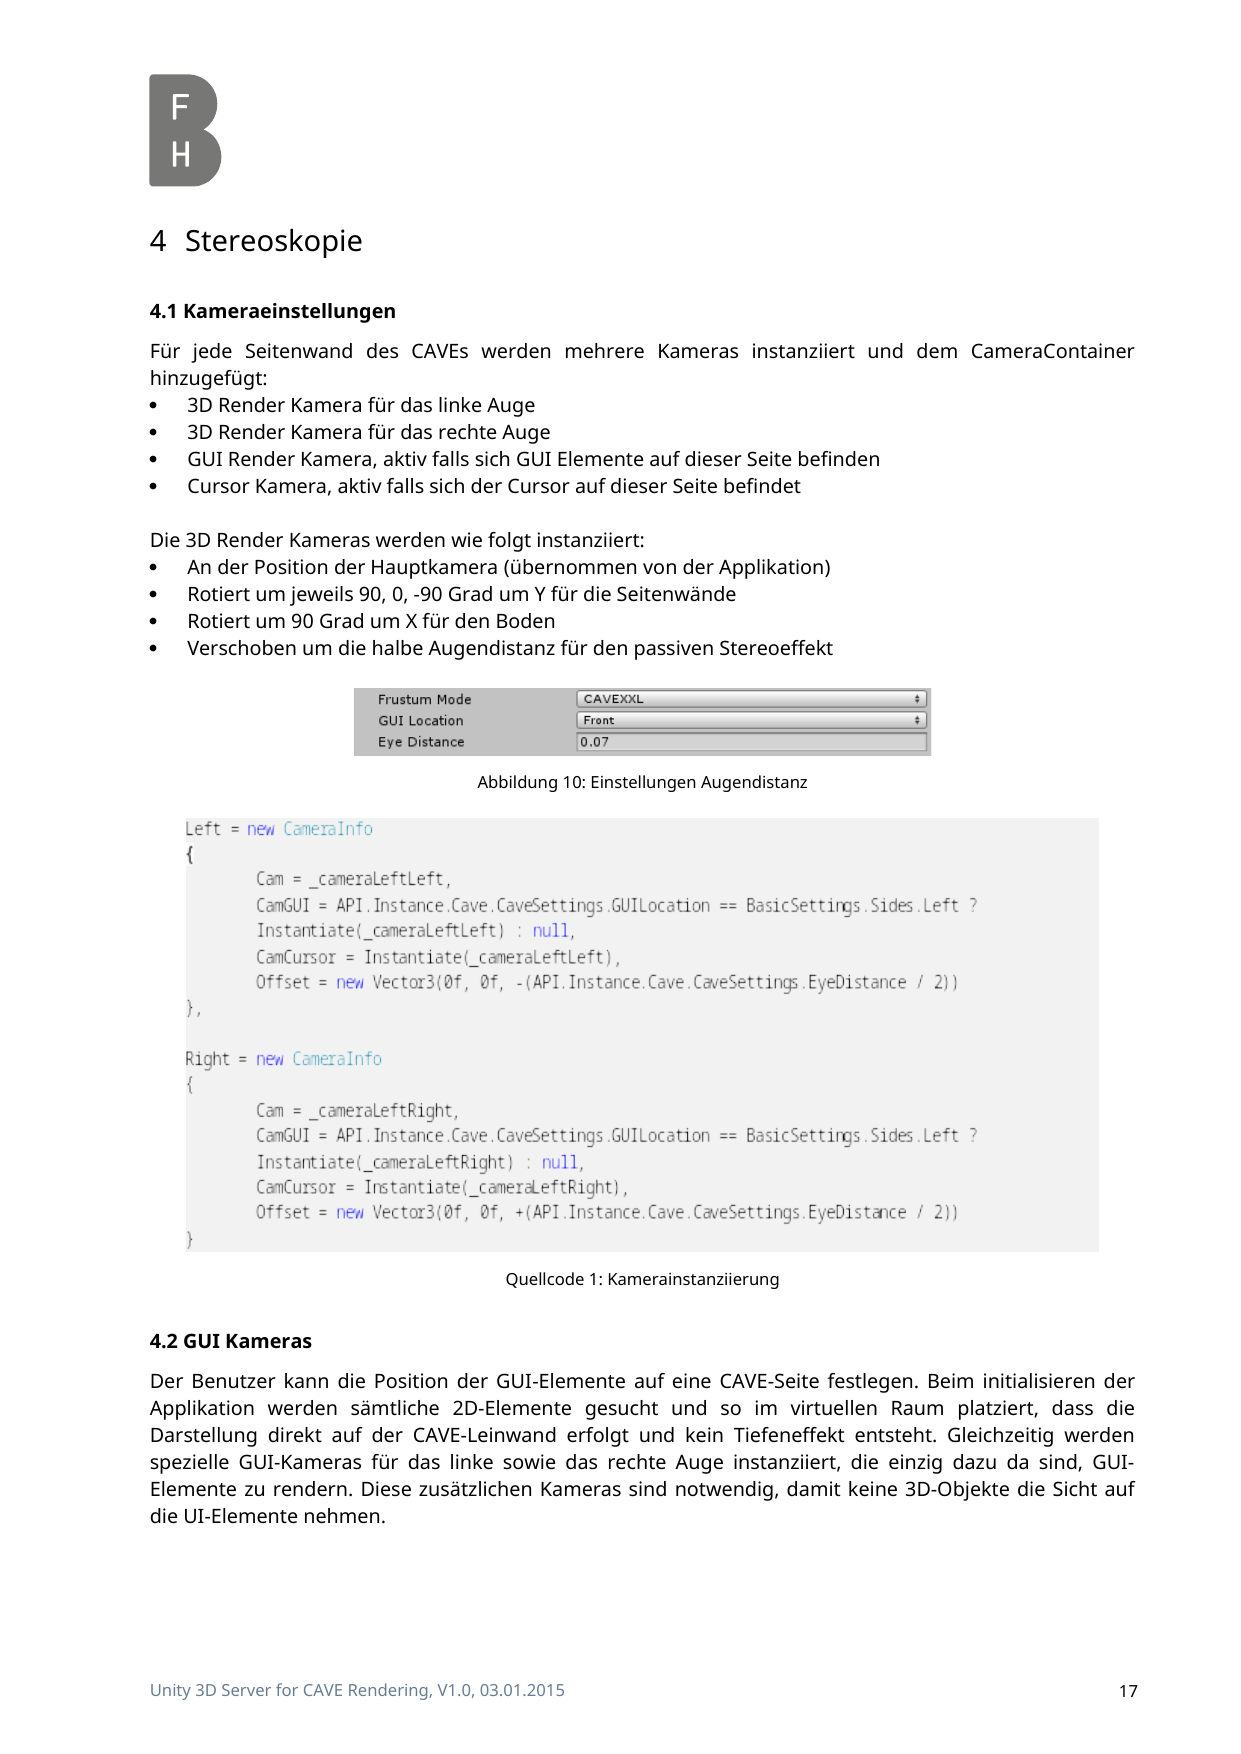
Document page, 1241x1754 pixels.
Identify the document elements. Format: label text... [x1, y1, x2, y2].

text Der Benutzer kann die Position der GUI-Elemente auf eine CAVE-Seite festlegen. Beim initialisieren der Applikation werden sämtliche 2D-Elemente gesucht und so im virtuellen Raum platziert, dass die Darstellung direkt auf der CAVE-Leinwand erfolgt und kein Tiefeneffekt entsteht. Gleichzeitig werden spezielle GUI-Kameras für das linke sowie das rechte Auge instanziiert, die einzig dazu da sind, GUI-Elemente zu rendern. Diese zusätzlichen Kameras sind notwendig, damit keine 3D-Objekte die Sicht auf die UI-Elemente nehmen. [149, 1367, 1136, 1529]
picture [353, 688, 932, 756]
list An der Position der Hauptkamera (übernommen von der Applikation) [149, 553, 1136, 580]
list Rotiert um 90 Grad um X für den Boden [149, 607, 1136, 634]
subtitle Kameraeinstellungen [149, 298, 1136, 325]
subtitle Stereoskopie [149, 221, 1136, 260]
list 3D Render Kamera für das linke Auge [149, 391, 1136, 418]
list 3D Render Kamera für das rechte Auge [149, 418, 1136, 445]
list Cursor Kamera, aktiv falls sich der Cursor auf dieser Seite befindet [149, 472, 1136, 499]
text Die 3D Render Kameras werden wie folgt instanziiert: [149, 526, 1136, 553]
list Verschoben um die halbe Augendistanz für den passiven Stereoeffekt [149, 634, 1136, 661]
text Für jede Seitenwand des CAVEs werden mehrere Kameras instanziiert und dem CameraContainer hinzugefügt: [149, 337, 1136, 391]
subtitle GUI Kameras [149, 1328, 1136, 1355]
list Rotiert um jeweils 90, 0, -90 Grad um Y für die Seitenwände [149, 580, 1136, 607]
list GUI Render Kamera, aktiv falls sich GUI Elemente auf dieser Seite befinden [149, 445, 1136, 472]
